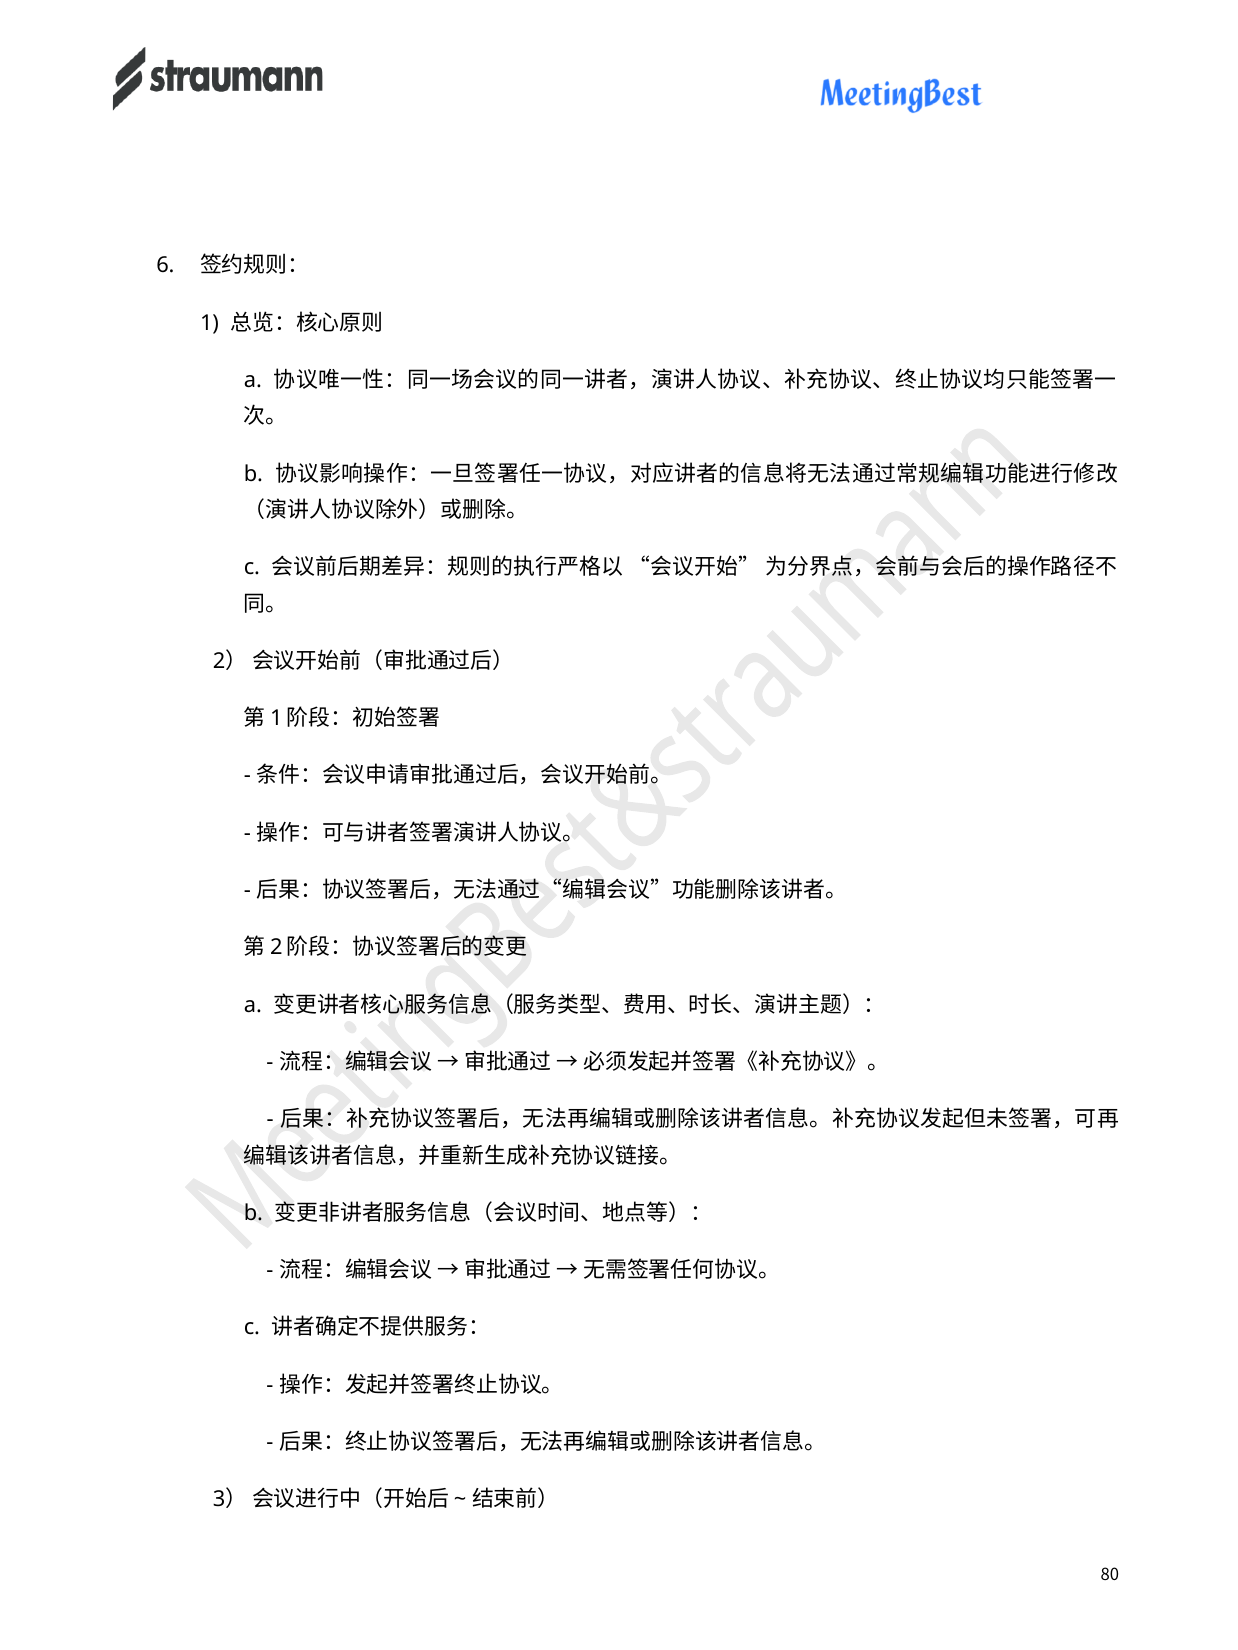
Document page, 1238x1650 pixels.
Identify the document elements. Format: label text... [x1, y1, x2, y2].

text 2） 会议开始前（审批通过后） [112, 643, 1119, 674]
text c. 讲者确定不提供服务： [243, 1309, 1119, 1341]
text - 流程：编辑会议 → 审批通过 → 必须发起并签署《补充协议》。 [243, 1044, 1119, 1076]
list 签约规则： [156, 247, 1119, 279]
text b. 变更非讲者服务信息（会议时间、地点等）： [243, 1195, 1119, 1227]
text - 后果：终止协议签署后，无法再编辑或删除该讲者信息。 [243, 1424, 1119, 1456]
text - 操作：发起并签署终止协议。 [243, 1367, 1119, 1398]
text - 后果：补充协议签署后，无法再编辑或删除该讲者信息。补充协议发起但未签署，可再编辑该讲者信息，并重新生成补充协议链接。 [243, 1101, 1119, 1169]
text 第2阶段：协议签署后的变更 [243, 929, 1119, 961]
text - 后果：协议签署后，无法通过“编辑会议”功能删除该讲者。 [243, 872, 1119, 904]
text a. 变更讲者核心服务信息（服务类型、费用、时长、演讲主题）： [243, 987, 1119, 1018]
text b. 协议影响操作：一旦签署任一协议，对应讲者的信息将无法通过常规编辑功能进行修改（演讲人协议除外）或删除。 [243, 456, 1119, 524]
text 第1阶段：初始签署 [243, 700, 1119, 732]
text - 流程：编辑会议 → 审批通过 → 无需签署任何协议。 [243, 1252, 1119, 1284]
text - 操作：可与讲者签署演讲人协议。 [243, 815, 1119, 846]
text a. 协议唯一性：同一场会议的同一讲者，演讲人协议、补充协议、终止协议均只能签署一次。 [243, 362, 1119, 430]
text - 条件：会议申请审批通过后，会议开始前。 [243, 757, 1119, 789]
text 1) 总览：核心原则 [200, 304, 1119, 336]
text c. 会议前后期差异：规则的执行严格以 “会议开始” 为分界点，会前与会后的操作路径不同。 [243, 549, 1119, 617]
picture [812, 70, 989, 114]
picture [112, 45, 323, 114]
text 3） 会议进行中（开始后 ~ 结束前） [112, 1481, 1119, 1513]
